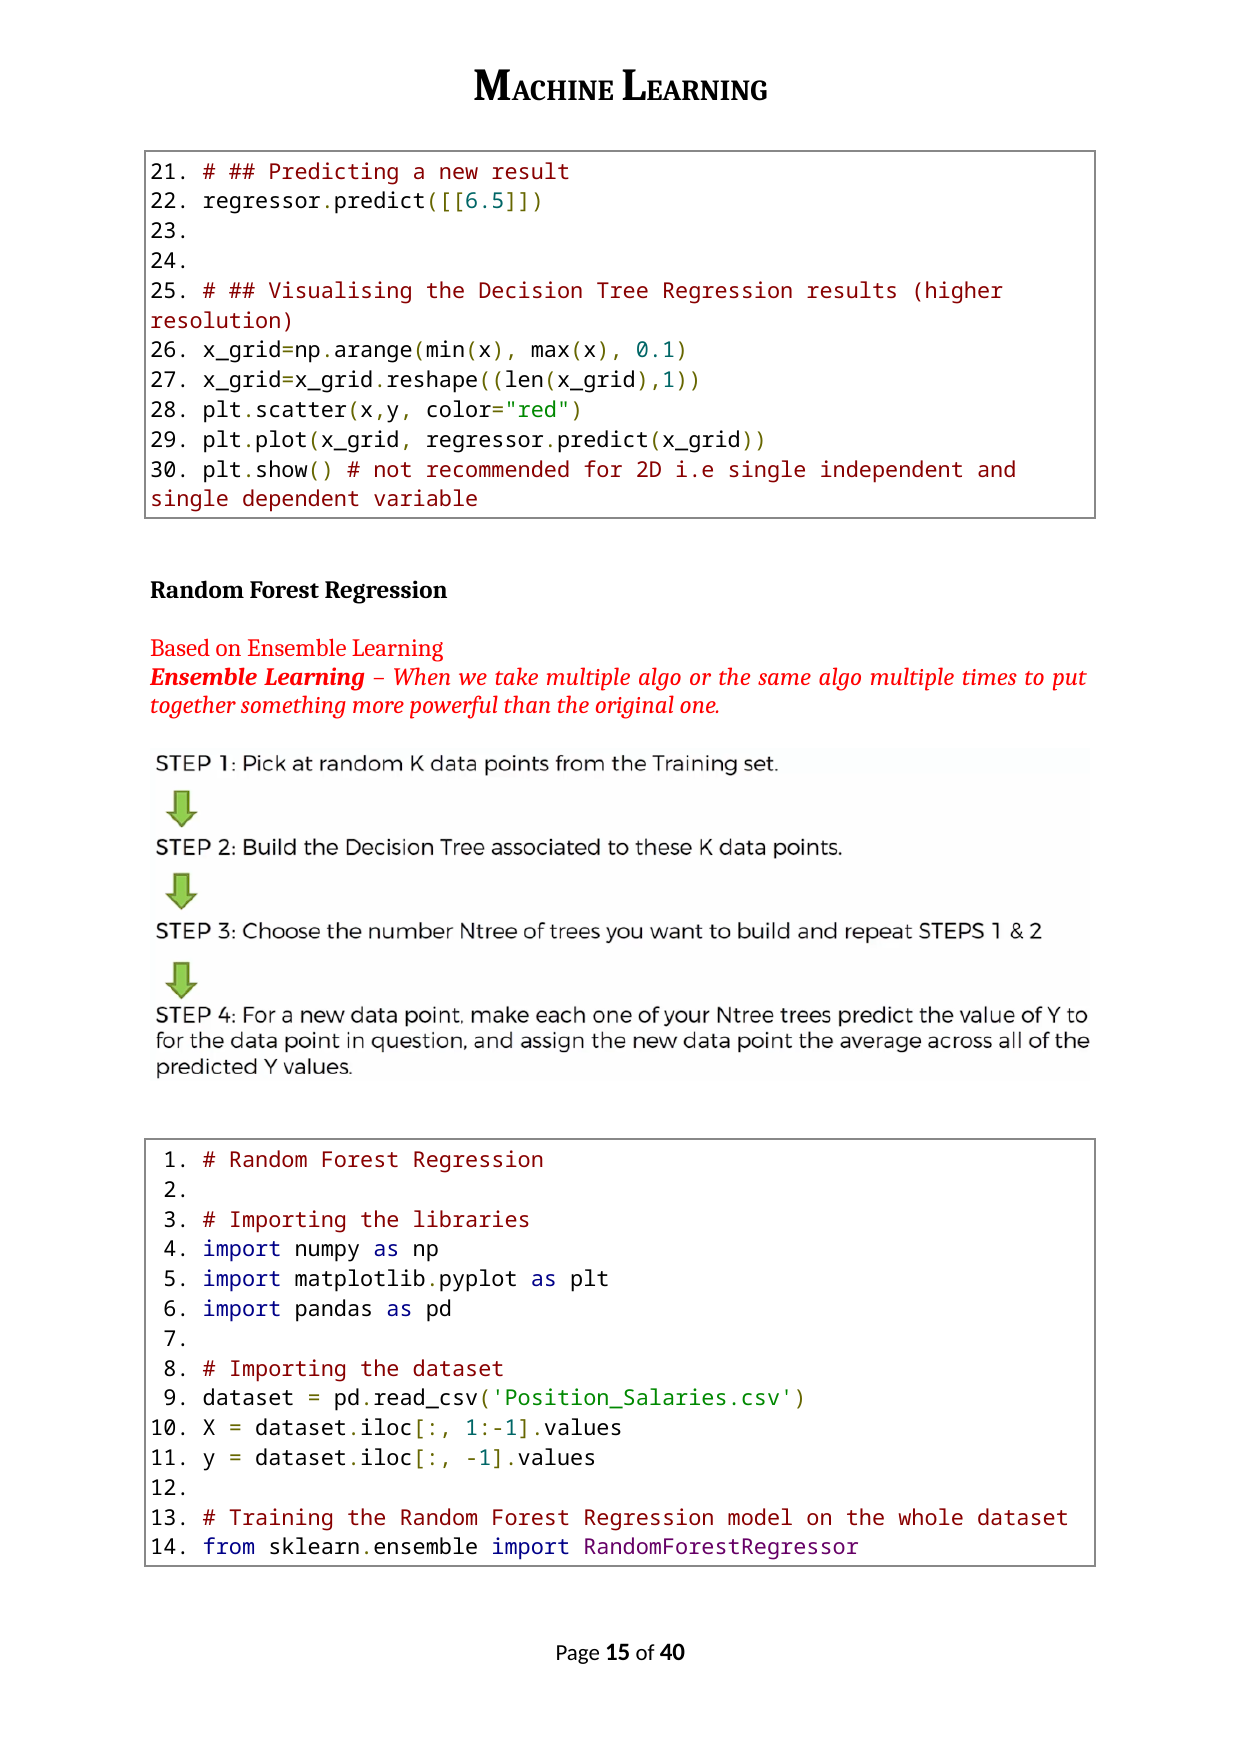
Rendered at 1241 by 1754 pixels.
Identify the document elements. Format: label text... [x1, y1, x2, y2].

text 25. # ## Visualising the Decision Tree Regression results (higher resolution) [150, 275, 1090, 334]
text 6. import pandas as pd [150, 1293, 1090, 1323]
text 4. import numpy as np [150, 1233, 1090, 1263]
text 7. [150, 1323, 1090, 1352]
text 23. [150, 215, 1090, 245]
text 22. regressor.predict([[6.5]]) [150, 186, 1090, 215]
text 21. # ## Predicting a new result [146, 152, 1094, 186]
text 2. [150, 1174, 1090, 1203]
text 10. X = dataset.iloc[:, 1:-1].values [150, 1412, 1090, 1442]
text 13. # Training the Random Forest Regression model on the whole dataset [150, 1501, 1090, 1526]
text 29. plt.plot(x_grid, regressor.predict(x_grid)) [150, 424, 1090, 448]
text 11. y = dataset.iloc[:, -1].values [150, 1442, 1090, 1472]
text Ensemble Learning – When we take multiple algo or the same algo multiple times to put together something more powerful than the original one. [150, 663, 1090, 720]
text 5. import matplotlib.pyplot as plt [150, 1263, 1090, 1293]
text 24. [150, 245, 1090, 275]
text Based on Ensemble Learning [150, 634, 1090, 663]
text 28. plt.scatter(x,y, color="red") [150, 394, 1090, 424]
text 27. x_grid=x_grid.reshape((len(x_grid),1)) [150, 364, 1090, 394]
text 26. x_grid=np.arange(min(x), max(x), 0.1) [150, 334, 1090, 364]
text 9. dataset = pd.read_csv('Position_Salaries.csv') [150, 1382, 1090, 1412]
picture [150, 748, 1091, 1081]
text 3. # Importing the libraries [150, 1203, 1090, 1233]
text 30. plt.show() # not recommended for 2D i.e single independent and single dependent variable [146, 448, 1094, 517]
text 12. [150, 1472, 1090, 1501]
text 8. # Importing the dataset [150, 1352, 1090, 1382]
text Random Forest Regression [150, 576, 1090, 605]
text 1. # Random Forest Regression [146, 1140, 1094, 1174]
text 14. from sklearn.ensemble import RandomForestRegressor [146, 1526, 1094, 1565]
